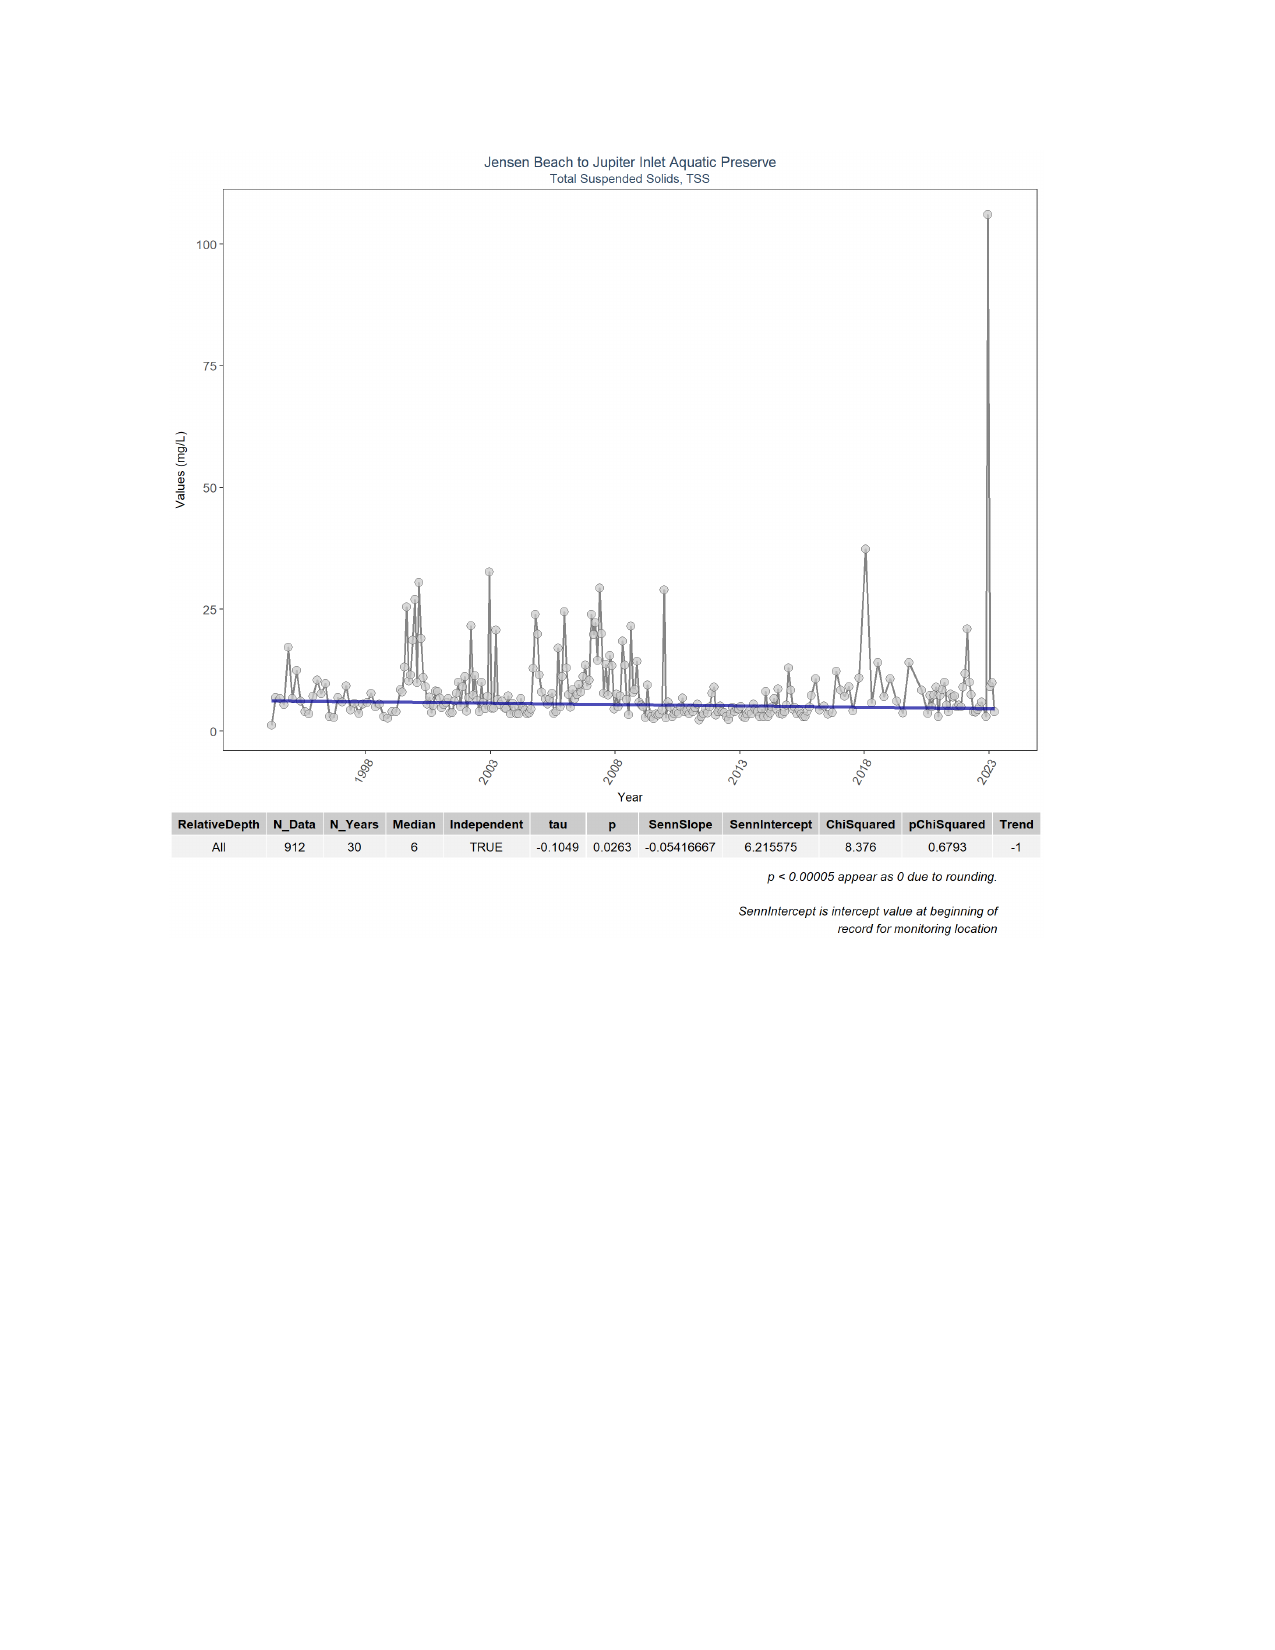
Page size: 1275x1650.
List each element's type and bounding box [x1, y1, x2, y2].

picture [168, 150, 1044, 938]
